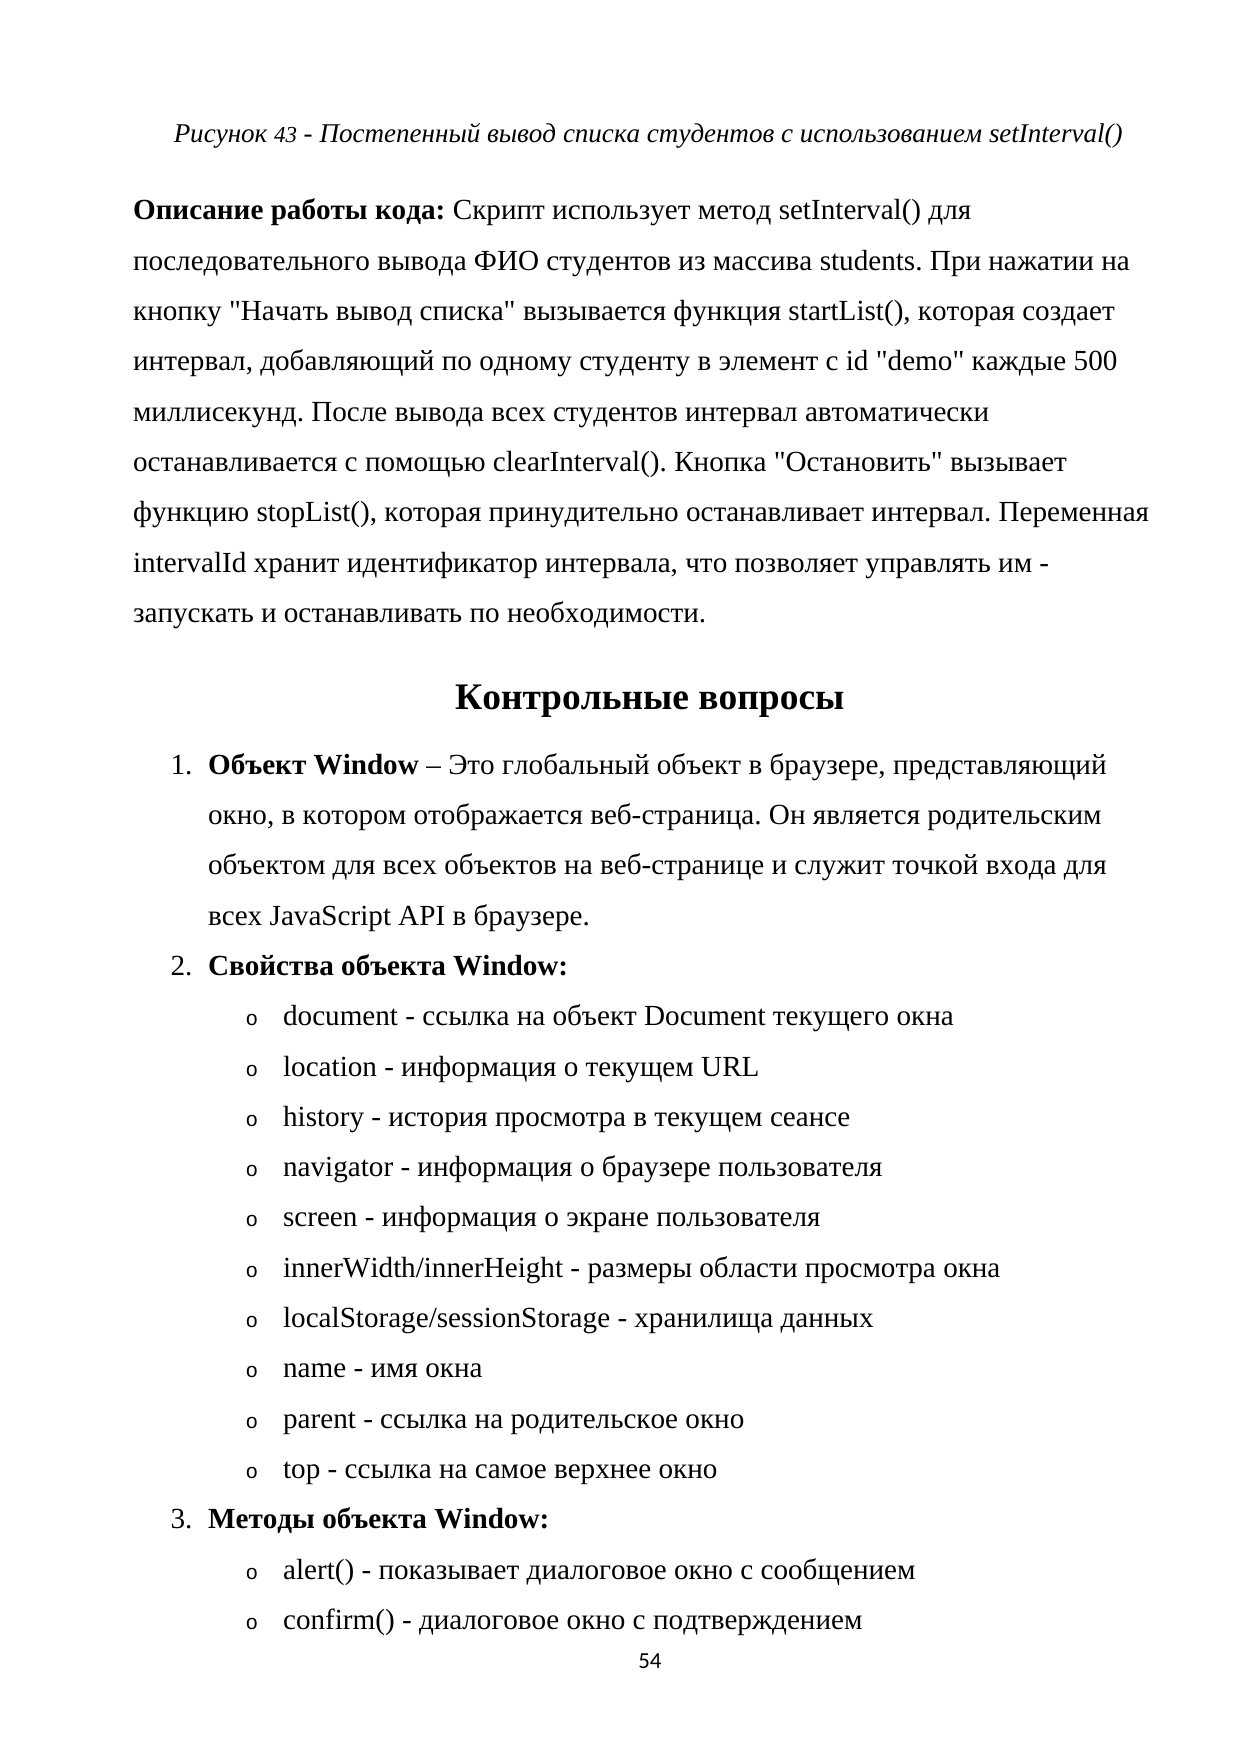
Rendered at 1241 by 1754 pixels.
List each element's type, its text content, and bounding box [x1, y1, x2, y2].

list innerWidth/innerHeight - размеры области просмотра окна [245, 1250, 1166, 1283]
text Рисунок 43 - Постепенный вывод списка студентов с использованием setInterval() [133, 117, 1166, 148]
list parent - ссылка на родительское окно [245, 1401, 1166, 1434]
list name - имя окна [245, 1351, 1166, 1384]
list location - информация о текущем URL [245, 1049, 1166, 1082]
list screen - информация о экране пользователя [245, 1199, 1166, 1233]
list Объект Window – Это глобальный объект в браузере, представляющий окно, в котором отображается веб-страница. Он является родительским объектом для всех объектов на веб-странице и служит точкой входа для всех JavaScript API в браузере. [170, 747, 1166, 931]
text Описание работы кода: Скрипт использует метод setInterval() для последовательного вывода ФИО студентов из массива students. При нажатии на кнопку "Начать вывод списка" вызывается функция startList(), которая создает интервал, добавляющий по одному студенту в элемент с id "demo" каждые 500 миллисекунд. После вывода всех студентов интервал автоматически останавливается с помощью clearInterval(). Кнопка "Остановить" вызывает функцию stopList(), которая принудительно останавливает интервал. Переменная intervalId хранит идентификатор интервала, что позволяет управлять им - запускать и останавливать по необходимости. [133, 192, 1166, 628]
list top - ссылка на самое верхнее окно [245, 1451, 1166, 1485]
list confirm() - диалоговое окно с подтверждением [245, 1602, 1166, 1636]
list Свойства объекта Window: [170, 948, 1166, 982]
list localStorage/sessionStorage - хранилища данных [245, 1300, 1166, 1334]
text Контрольные вопросы [144, 674, 1155, 718]
list alert() - показывает диалоговое окно с сообщением [245, 1552, 1166, 1585]
list Методы объекта Window: [170, 1501, 1166, 1535]
list document - ссылка на объект Document текущего окна [245, 998, 1166, 1032]
list navigator - информация о браузере пользователя [245, 1149, 1166, 1183]
list history - история просмотра в текущем сеансе [245, 1099, 1166, 1132]
